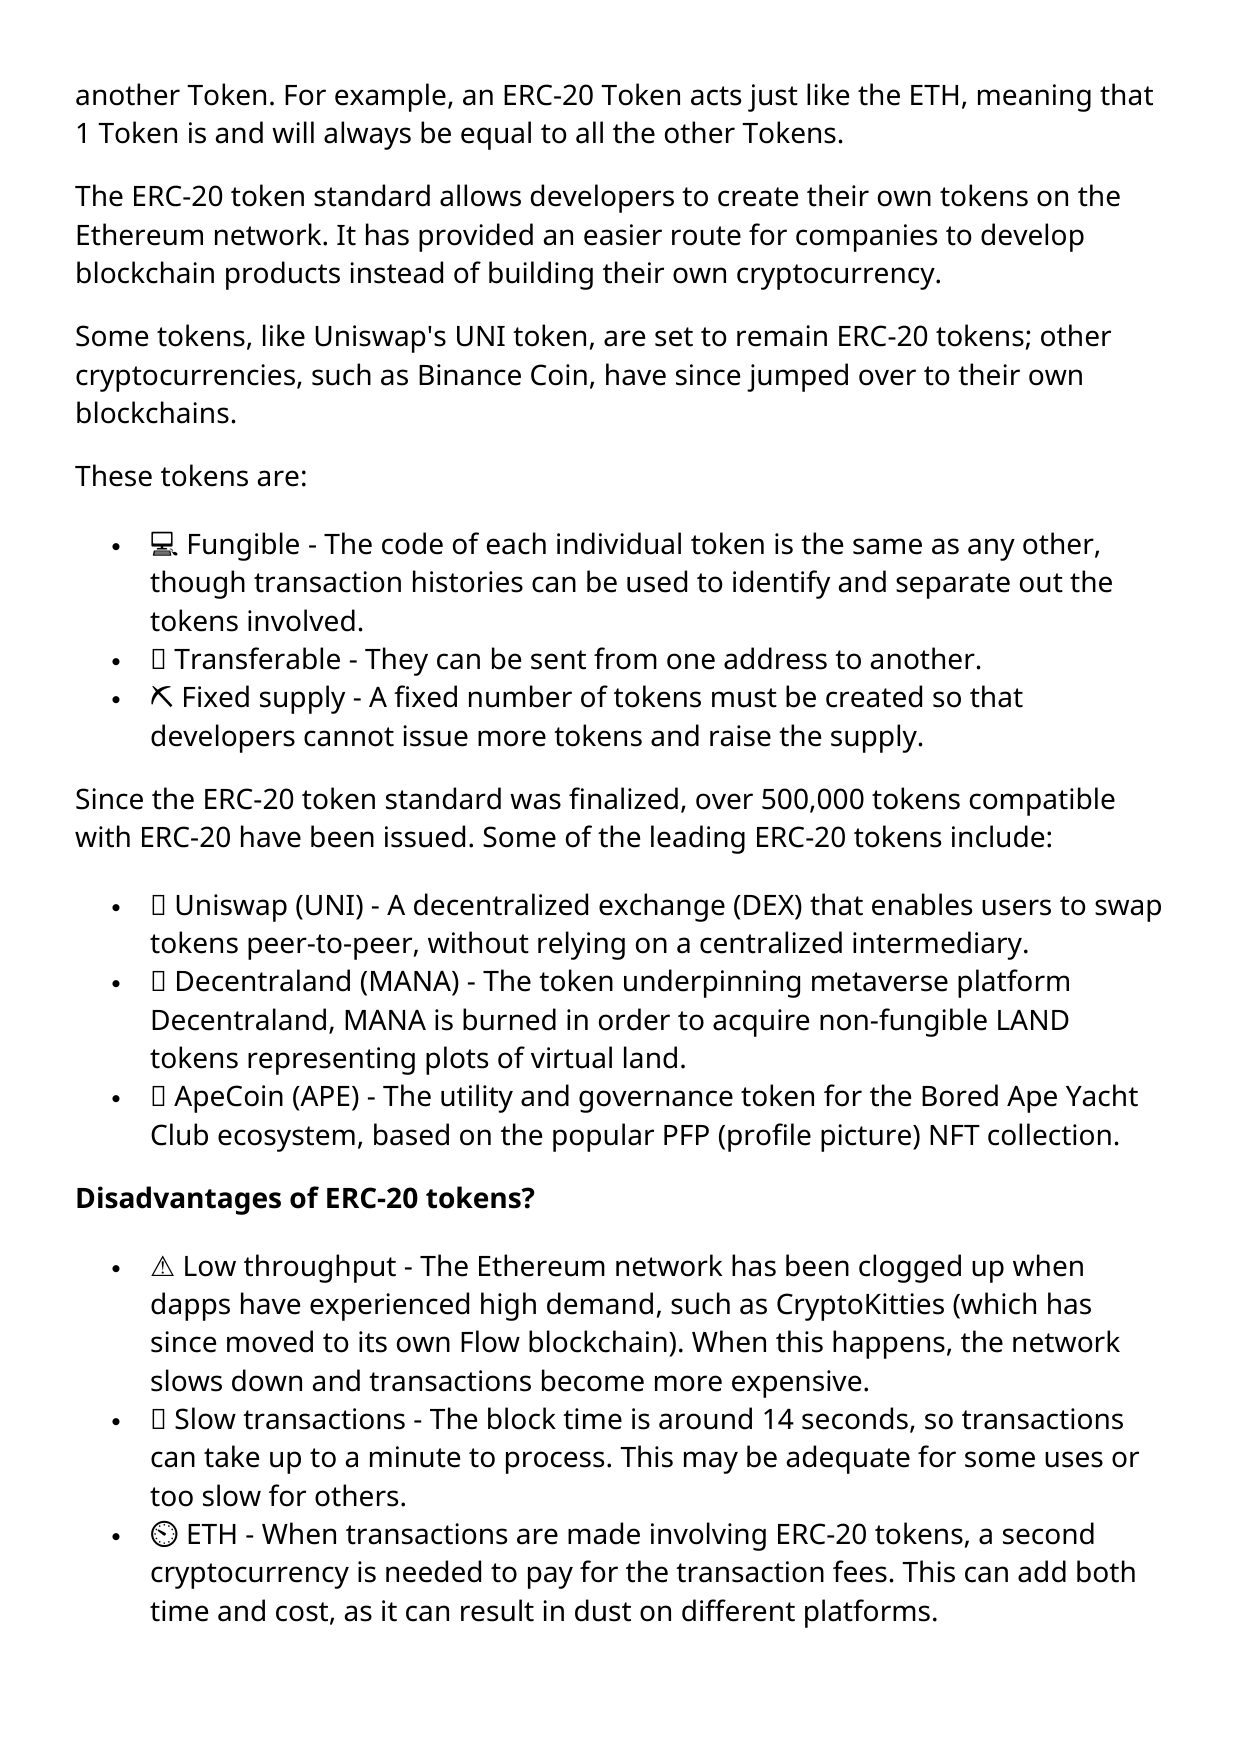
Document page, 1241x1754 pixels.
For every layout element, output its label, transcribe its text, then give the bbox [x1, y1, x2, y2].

text Some tokens, like Uniswap's UNI token, are set to remain ERC-20 tokens; other cryptocurrencies, such as Binance Coin, have since jumped over to their own blockchains. [75, 317, 1165, 432]
list 🦄 Uniswap (UNI) - A decentralized exchange (DEX) that enables users to swap tokens peer-to-peer, without relying on a centralized intermediary. [112, 885, 1165, 962]
text Disadvantages of ERC-20 tokens? [75, 1178, 1165, 1217]
list 🐢 Slow transactions - The block time is around 14 seconds, so transactions can take up to a minute to process. This may be adequate for some uses or too slow for others. [112, 1399, 1165, 1514]
list ⏲️ ETH - When transactions are made involving ERC-20 tokens, a second cryptocurrency is needed to pay for the transaction fees. This can add both time and cost, as it can result in dust on different platforms. [112, 1514, 1165, 1629]
text The ERC-20 token standard allows developers to create their own tokens on the Ethereum network. It has provided an easier route for companies to develop blockchain products instead of building their own cryptocurrency. [75, 177, 1165, 292]
text These tokens are: [75, 457, 1165, 495]
text Since the ERC-20 token standard was finalized, over 500,000 tokens compatible with ERC-20 have been issued. Some of the leading ERC-20 tokens include: [75, 779, 1165, 856]
list ⚠️ Low throughput - The Ethereum network has been clogged up when dapps have experienced high demand, such as CryptoKitties (which has since moved to its own Flow blockchain). When this happens, the network slows down and transactions become more expensive. [112, 1246, 1165, 1399]
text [75, 75, 1165, 152]
list 🛫 Transferable - They can be sent from one address to another. [112, 639, 1165, 677]
list 💻 Fungible - The code of each individual token is the same as any other, though transaction histories can be used to identify and separate out the tokens involved. [112, 524, 1165, 639]
list 🦍 ApeCoin (APE) - The utility and governance token for the Bored Ape Yacht Club ecosystem, based on the popular PFP (profile picture) NFT collection. [112, 1077, 1165, 1153]
list 👾 Decentraland (MANA) - The token underpinning metaverse platform Decentraland, MANA is burned in order to acquire non-fungible LAND tokens representing plots of virtual land. [112, 962, 1165, 1077]
list ⛏️ Fixed supply - A fixed number of tokens must be created so that developers cannot issue more tokens and raise the supply. [112, 677, 1165, 754]
